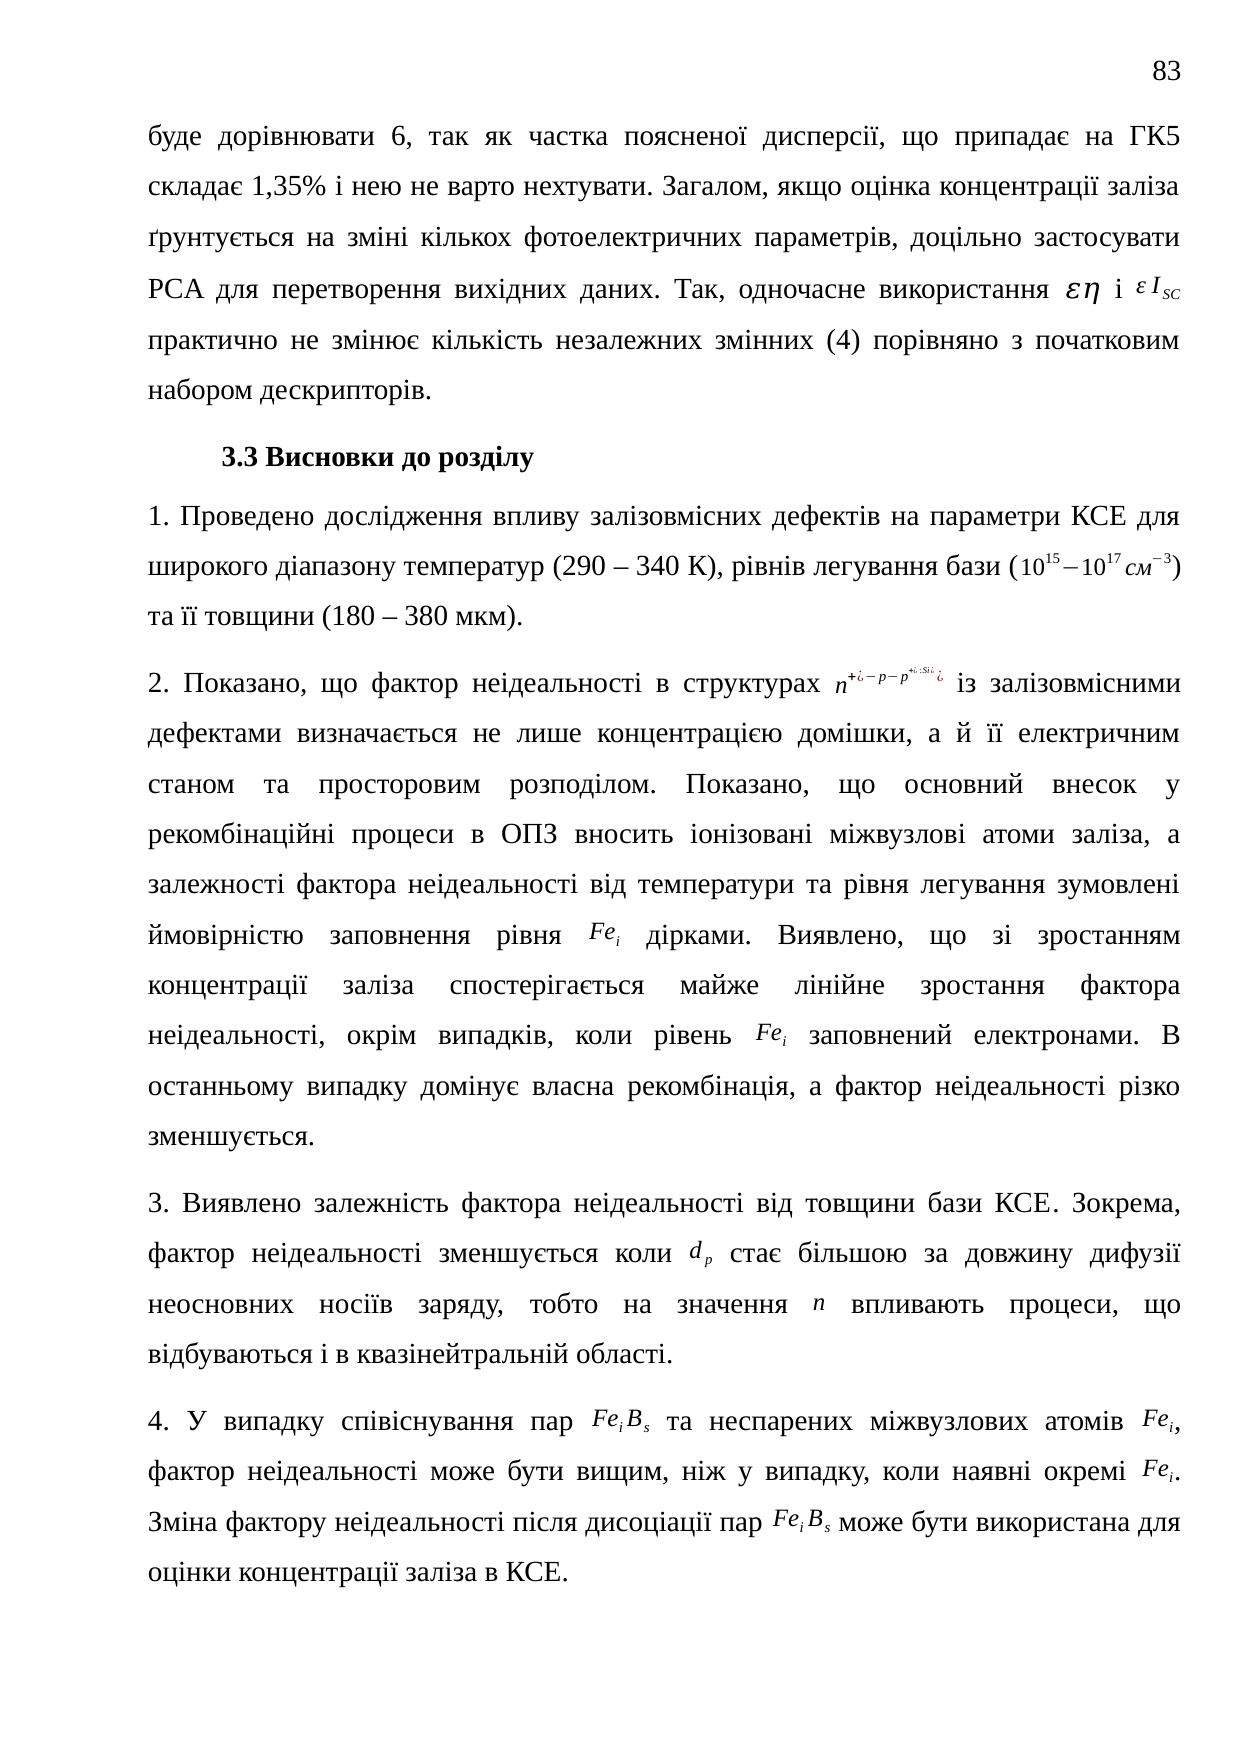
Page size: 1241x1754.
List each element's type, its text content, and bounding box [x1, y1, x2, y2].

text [148, 118, 1181, 406]
text 2. Показано, що фактор неідеальності в структурах із залізовмісними дефектами визначається не лише концентрацією домішки, а й її електричним станом та просторовим розподілом. Показано, що основний внесок у рекомбінаційні процеси в ОПЗ вносить іонізовані міжвузлові атоми заліза, а залежності фактора неідеальності від температури та рівня легування зумовлені ймовірністю заповнення рівня дірками. Виявлено, що зі зростанням концентрації заліза спостерігається майже лінійне зростання фактора неідеальності, окрім випадків, коли рівень заповнений електронами. В останньому випадку домінує власна рекомбінація, а фактор неідеальності різко зменшується. [148, 665, 1181, 1152]
text 4. У випадку співіснування пар та неспарених міжвузлових атомів , фактор неідеальності може бути вищим, ніж у випадку, коли наявні окремі . Зміна фактору неідеальності після дисоціації пар може бути використана для оцінки концентрації заліза в КСЕ. [148, 1403, 1181, 1587]
subtitle 3.3 Висновки до розділу [148, 439, 1181, 473]
text 1. Проведено дослідження впливу залізовмісних дефектів на параметри КСЕ для широкого діапазону температур (290 – 340 К), рівнів легування бази () та її товщини (180 – 380 мкм). [148, 498, 1181, 632]
text 3. Виявлено залежність фактора неідеальності від товщини бази КСЕ. Зокрема, фактор неідеальності зменшується коли стає більшою за довжину дифузії неосновних носіїв заряду, тобто на значення впливають процеси, що відбуваються і в квазінейтральній області. [148, 1185, 1181, 1369]
